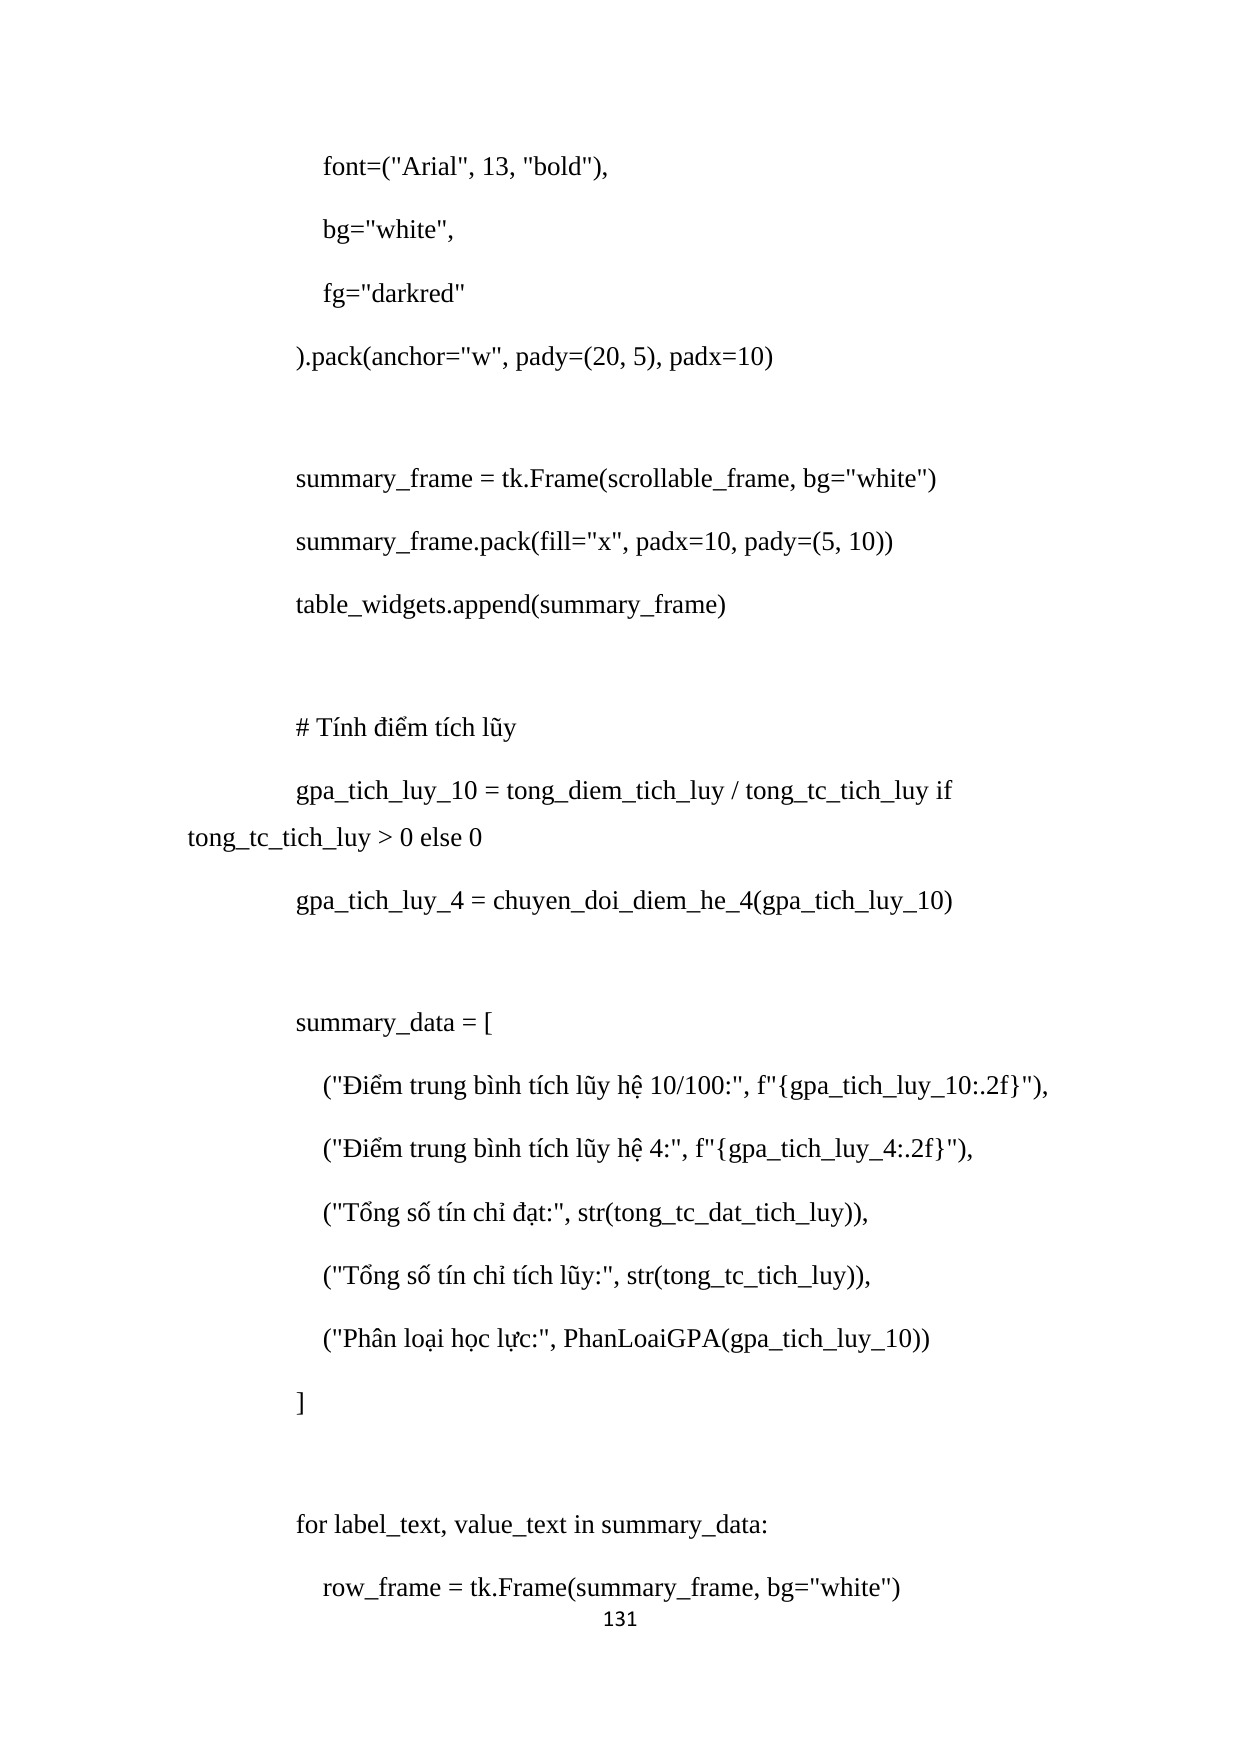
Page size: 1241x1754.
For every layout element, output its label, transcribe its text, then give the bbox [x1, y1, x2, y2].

text gpa_tich_luy_10 = tong_diem_tich_luy / tong_tc_tich_luy if tong_tc_tich_luy > 0 else 0 [187, 774, 1053, 852]
text fg="darkred" [187, 277, 1053, 308]
text ] [187, 1386, 1053, 1417]
text bg="white", [187, 213, 1053, 244]
text summary_data = [ [187, 1006, 1053, 1037]
text summary_frame.pack(fill="x", padx=10, pady=(5, 10)) [187, 525, 1053, 556]
text ("Điểm trung bình tích lũy hệ 10/100:", f"{gpa_tich_luy_10:.2f}"), [187, 1069, 1053, 1100]
text ("Phân loại học lực:", PhanLoaiGPA(gpa_tich_luy_10)) [187, 1323, 1053, 1354]
text ("Tổng số tín chỉ đạt:", str(tong_tc_dat_tich_luy)), [187, 1196, 1053, 1227]
text ).pack(anchor="w", pady=(20, 5), padx=10) [187, 340, 1053, 371]
text # Tính điểm tích lũy [187, 711, 1053, 742]
text table_widgets.append(summary_frame) [187, 589, 1053, 620]
text font=("Arial", 13, "bold"), [187, 150, 1053, 181]
text for label_text, value_text in summary_data: [187, 1508, 1053, 1539]
text ("Điểm trung bình tích lũy hệ 4:", f"{gpa_tich_luy_4:.2f}"), [187, 1133, 1053, 1164]
text summary_frame = tk.Frame(scrollable_frame, bg="white") [187, 462, 1053, 493]
text ("Tổng số tín chỉ tích lũy:", str(tong_tc_tich_luy)), [187, 1259, 1053, 1290]
text row_frame = tk.Frame(summary_frame, bg="white") [187, 1571, 1053, 1602]
text gpa_tich_luy_4 = chuyen_doi_diem_he_4(gpa_tich_luy_10) [187, 884, 1053, 915]
